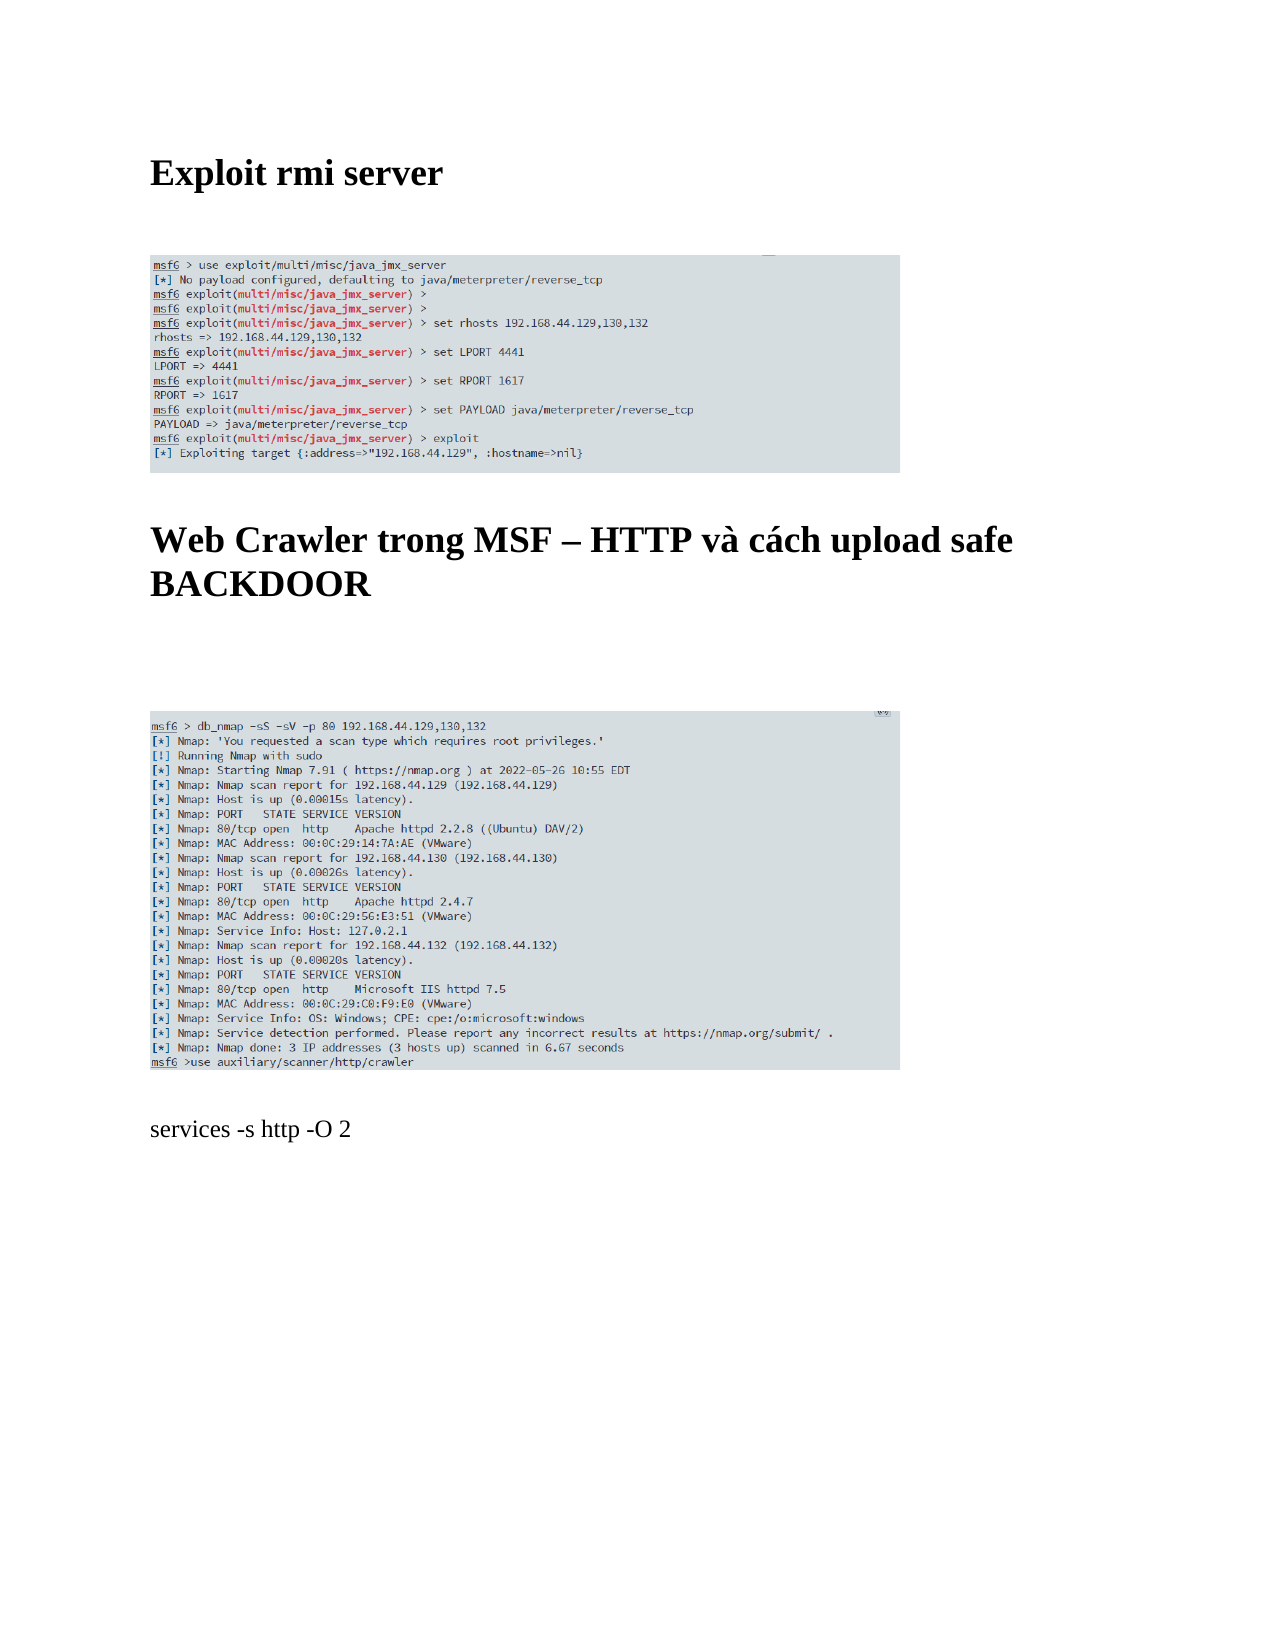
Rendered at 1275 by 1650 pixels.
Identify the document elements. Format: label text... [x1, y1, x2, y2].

text Exploit rmi server [150, 150, 1125, 193]
text Web Crawler trong MSF – HTTP và cách upload safe BACKDOOR [150, 518, 1125, 604]
text services -s http -O 2 [150, 1114, 1125, 1143]
picture [150, 255, 901, 473]
picture [150, 711, 901, 1070]
